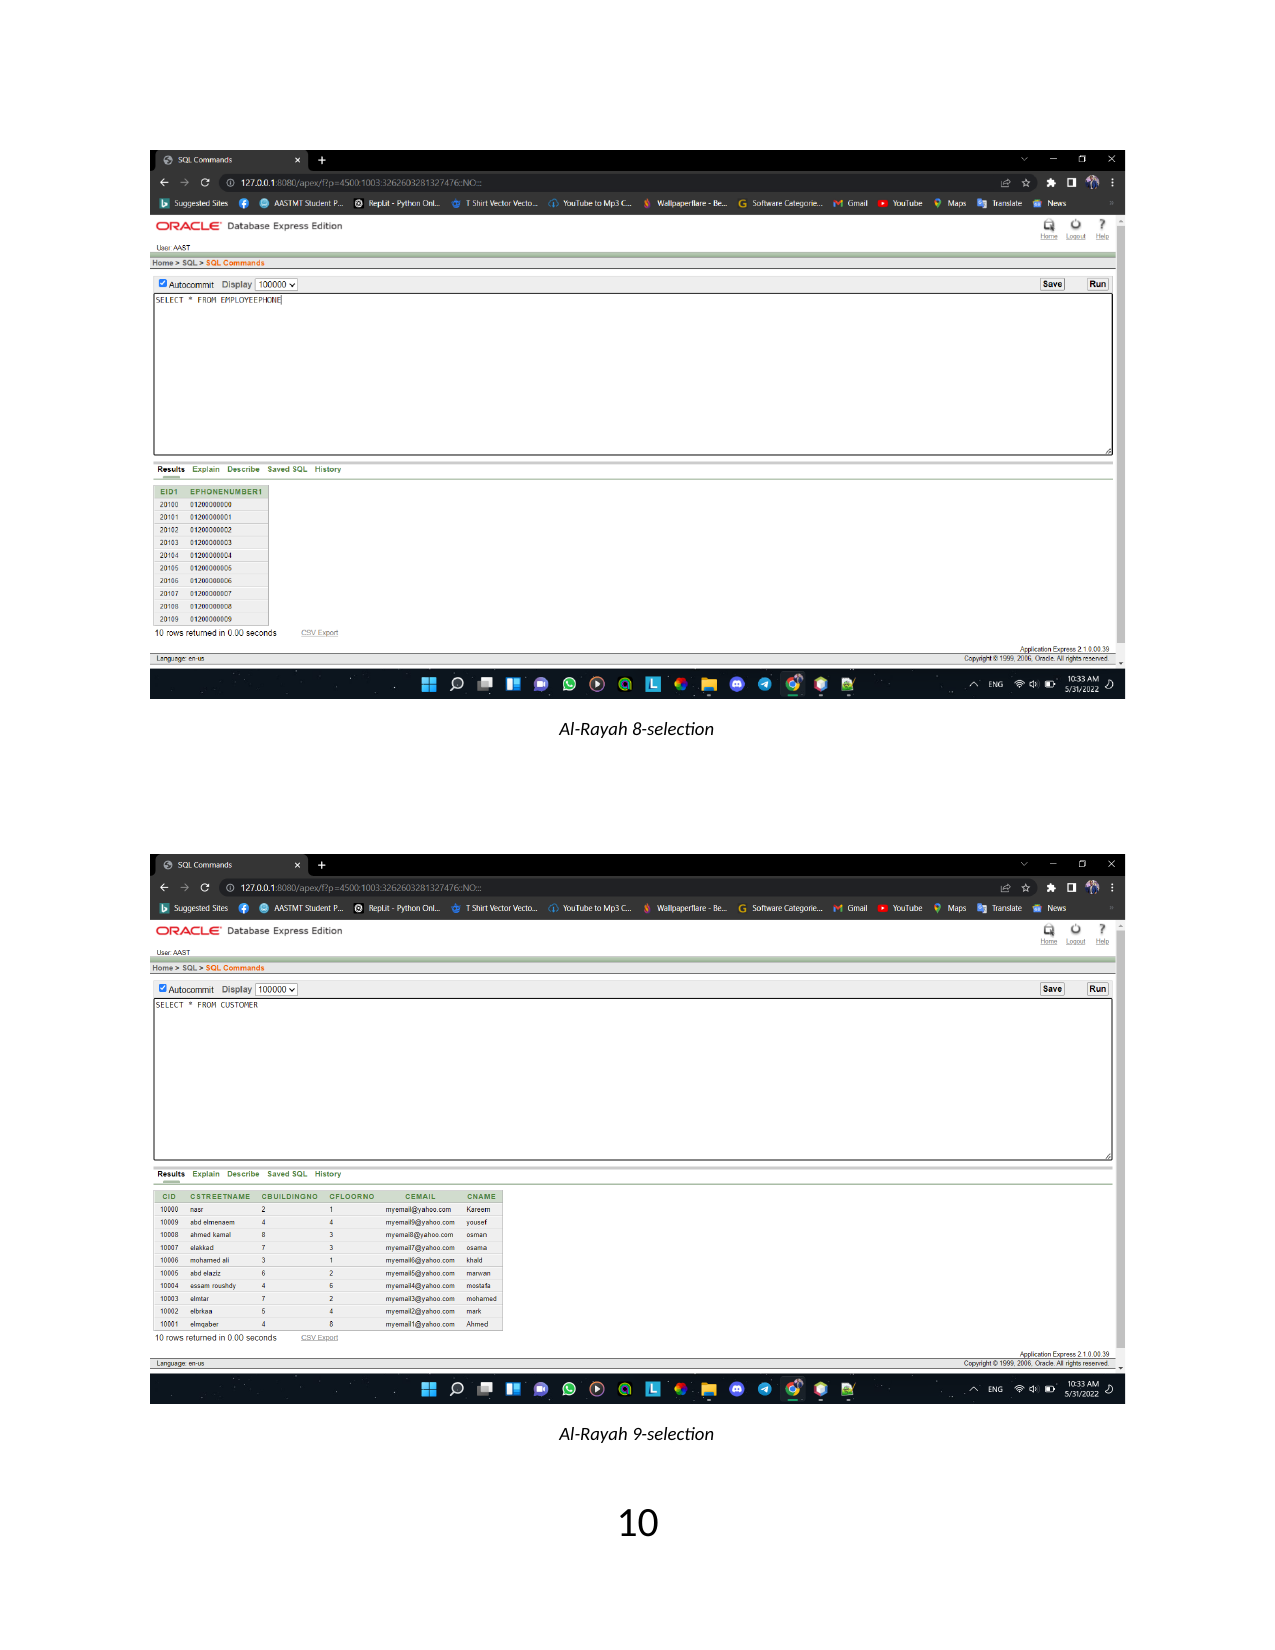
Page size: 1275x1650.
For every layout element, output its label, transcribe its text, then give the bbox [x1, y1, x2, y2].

picture [150, 854, 1125, 1404]
text Al-Rayah 8-selection [150, 717, 1125, 740]
text Al-Rayah 9-selection [150, 1422, 1125, 1445]
picture [150, 150, 1125, 699]
